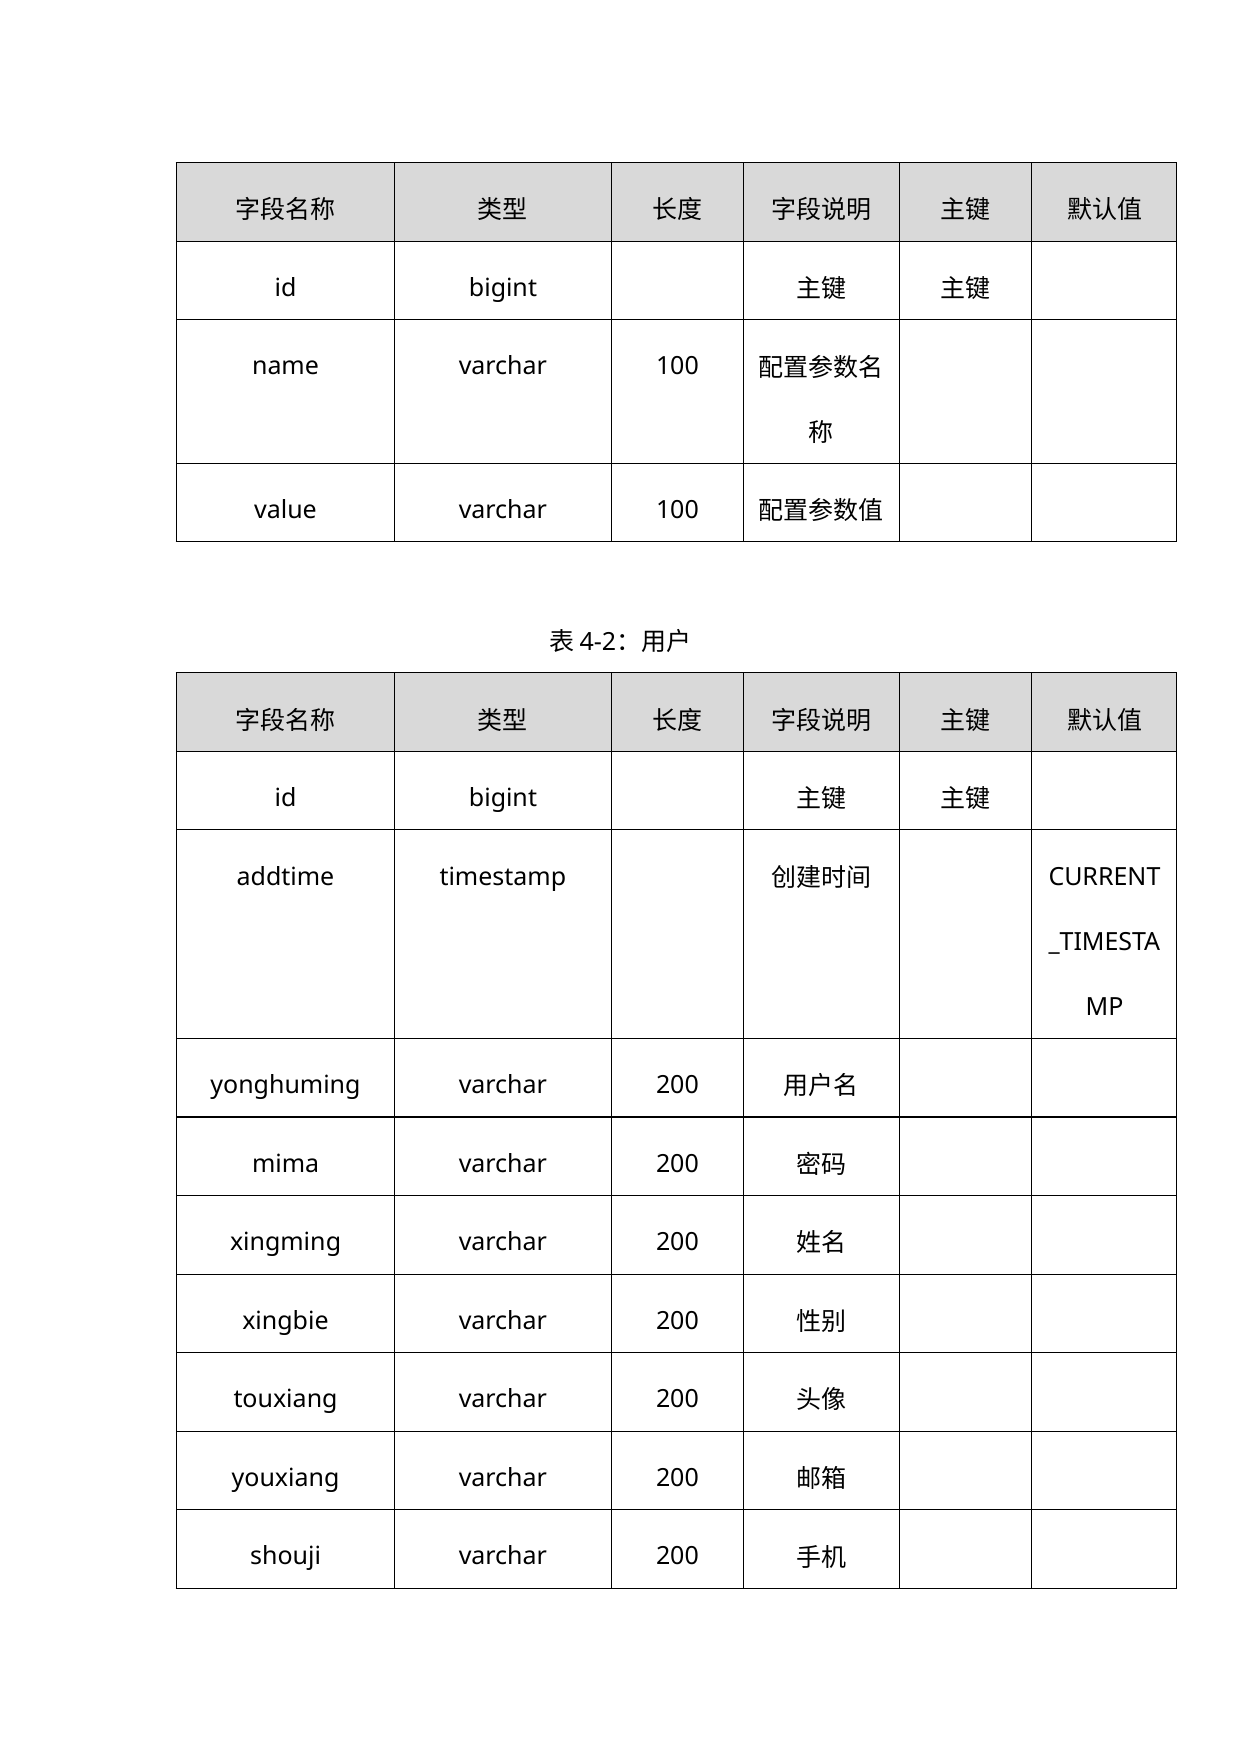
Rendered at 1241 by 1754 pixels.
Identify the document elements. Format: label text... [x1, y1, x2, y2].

table_cell name [177, 320, 394, 463]
table_cell id [177, 752, 394, 829]
table_header 主键 [900, 673, 1031, 751]
table_cell 主键 [744, 242, 899, 319]
table_cell 200 [612, 1196, 743, 1273]
table_header 主键 [900, 163, 1031, 241]
table_cell [1032, 1510, 1176, 1588]
table_header 字段说明 [744, 163, 899, 241]
table_cell bigint [395, 242, 611, 319]
table_cell 200 [612, 1353, 743, 1431]
table_cell 主键 [900, 752, 1031, 829]
table_cell [1032, 1275, 1176, 1352]
table_cell [1032, 1118, 1176, 1195]
table_header 长度 [612, 673, 743, 751]
table_cell addtime [177, 830, 394, 1038]
table_cell value [177, 464, 394, 541]
table_cell [1032, 1196, 1176, 1273]
table_header 字段名称 [177, 673, 394, 751]
table_cell [900, 1510, 1031, 1588]
table_cell [900, 1196, 1031, 1273]
table_cell [1032, 464, 1176, 541]
table_cell timestamp [395, 830, 611, 1038]
table_cell 100 [612, 464, 743, 541]
table_cell 100 [612, 320, 743, 463]
table_cell [900, 320, 1031, 463]
table_cell [1032, 320, 1176, 463]
table_cell varchar [395, 1510, 611, 1588]
table_cell [612, 830, 743, 1038]
table_header 长度 [612, 163, 743, 241]
table_cell [1032, 752, 1176, 829]
table_cell 配置参数值 [744, 464, 899, 541]
table_cell 200 [612, 1118, 743, 1195]
table_cell 手机 [744, 1510, 899, 1588]
table_cell xingbie [177, 1275, 394, 1352]
table_header 默认值 [1032, 163, 1176, 241]
table_cell 主键 [744, 752, 899, 829]
table_cell varchar [395, 1196, 611, 1273]
table_cell 邮箱 [744, 1432, 899, 1509]
table_cell 密码 [744, 1118, 899, 1195]
table_cell [900, 1432, 1031, 1509]
table_cell mima [177, 1118, 394, 1195]
table_header 类型 [395, 163, 611, 241]
table_cell [900, 1275, 1031, 1352]
table_cell xingming [177, 1196, 394, 1273]
table_cell 配置参数名称 [744, 320, 899, 463]
table_cell [612, 752, 743, 829]
table_cell 200 [612, 1432, 743, 1509]
table_cell [900, 830, 1031, 1038]
table_cell varchar [395, 1353, 611, 1431]
table_header 字段说明 [744, 673, 899, 751]
table_cell 创建时间 [744, 830, 899, 1038]
table_cell [1032, 1039, 1176, 1116]
table_cell [900, 1353, 1031, 1431]
table_cell 200 [612, 1275, 743, 1352]
text 表4-2：用户 [187, 607, 1053, 672]
table_cell shouji [177, 1510, 394, 1588]
table_cell 主键 [900, 242, 1031, 319]
table_cell 头像 [744, 1353, 899, 1431]
table_cell CURRENT_TIMESTAMP [1032, 830, 1176, 1038]
table_header 类型 [395, 673, 611, 751]
table_cell 200 [612, 1039, 743, 1116]
table_cell 姓名 [744, 1196, 899, 1273]
table_cell varchar [395, 1275, 611, 1352]
table_cell 200 [612, 1510, 743, 1588]
table_cell [612, 242, 743, 319]
table_cell 用户名 [744, 1039, 899, 1116]
table_cell yonghuming [177, 1039, 394, 1116]
table_cell youxiang [177, 1432, 394, 1509]
table_cell [900, 1118, 1031, 1195]
table_cell varchar [395, 1039, 611, 1116]
table_cell [900, 464, 1031, 541]
table_cell varchar [395, 320, 611, 463]
table_cell id [177, 242, 394, 319]
table_header 默认值 [1032, 673, 1176, 751]
table_cell bigint [395, 752, 611, 829]
table_cell touxiang [177, 1353, 394, 1431]
table_cell varchar [395, 1432, 611, 1509]
table_cell 性别 [744, 1275, 899, 1352]
table_cell [1032, 1353, 1176, 1431]
table_cell [1032, 1432, 1176, 1509]
table_header 字段名称 [177, 163, 394, 241]
table_cell [1032, 242, 1176, 319]
table_cell varchar [395, 1118, 611, 1195]
table_cell varchar [395, 464, 611, 541]
table_cell [900, 1039, 1031, 1116]
